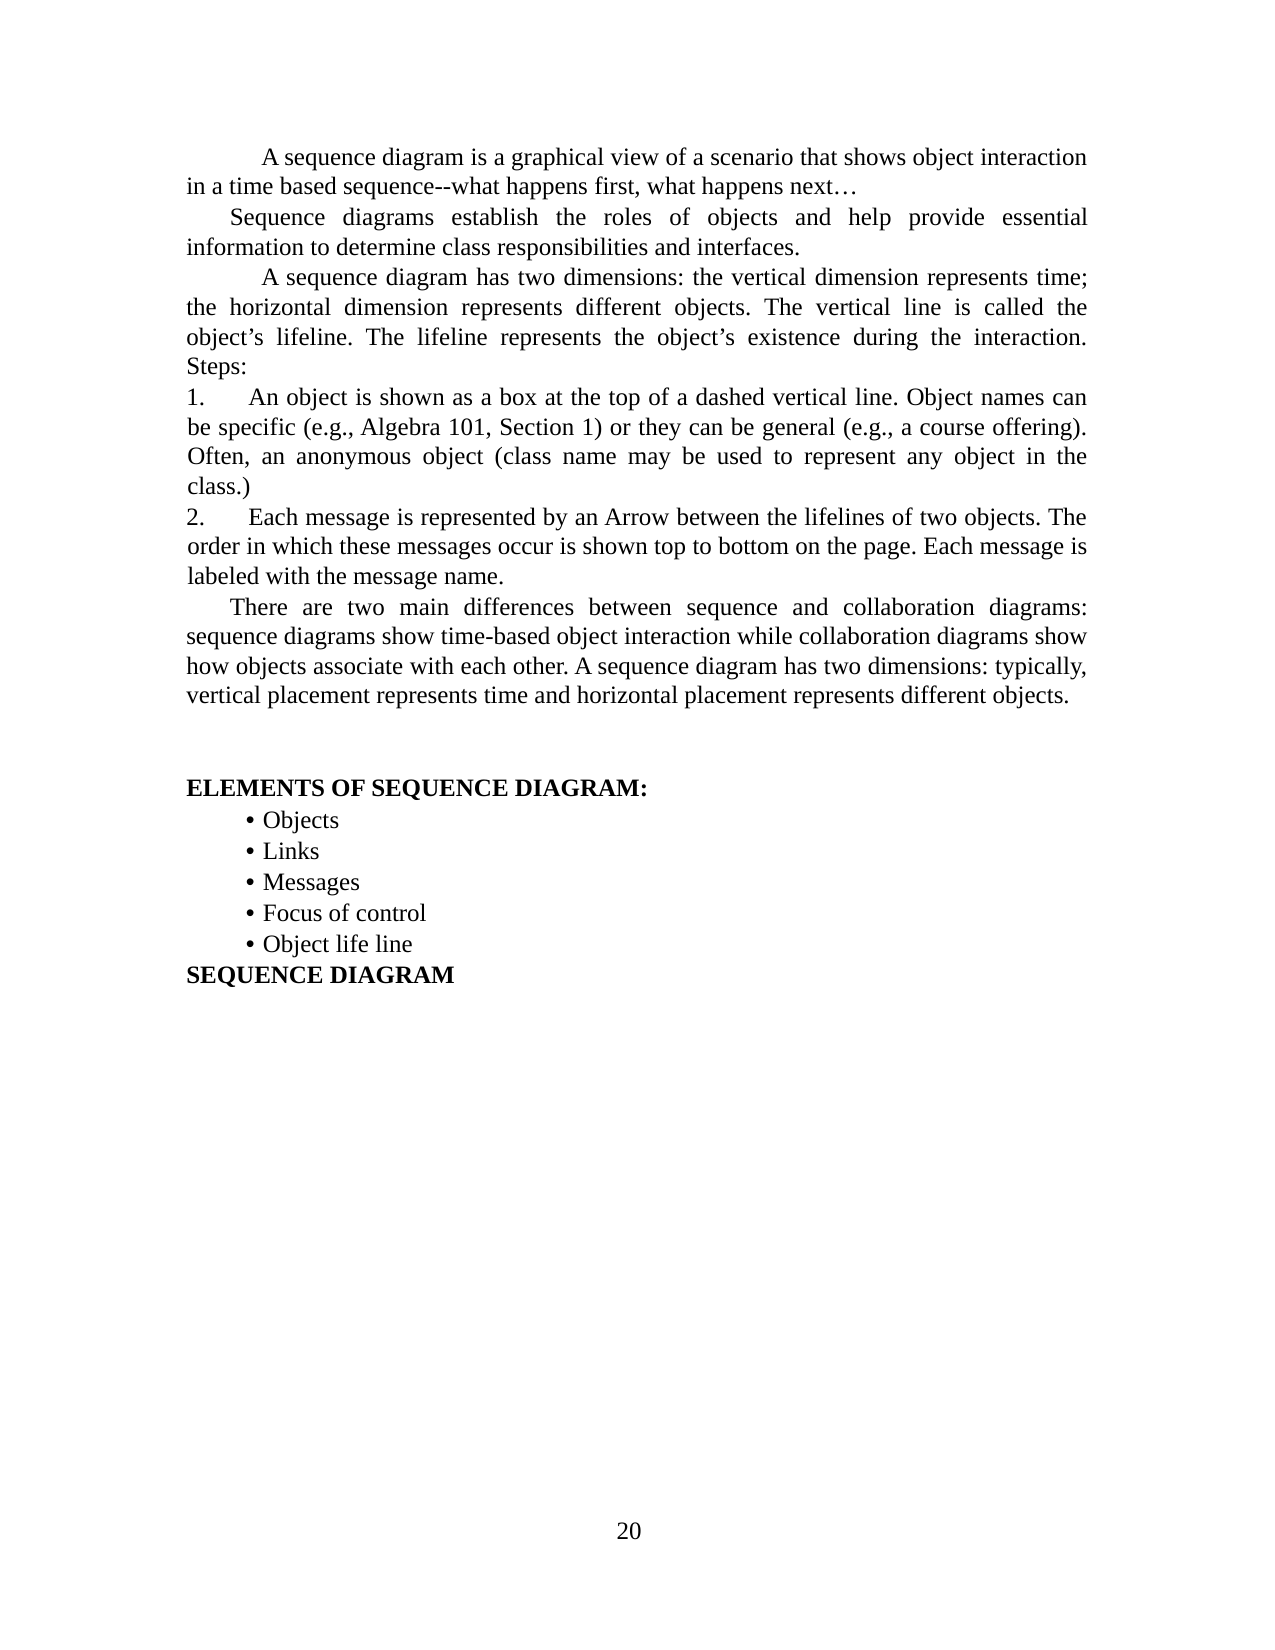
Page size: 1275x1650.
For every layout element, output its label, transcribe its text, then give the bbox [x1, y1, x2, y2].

list Links [246, 836, 1088, 865]
text A sequence diagram is a graphical view of a scenario that shows object interaction in a time based sequence--what happens first, what happens next… [186, 142, 1088, 200]
list Each message is represented by an Arrow between the lifelines of two objects. The order in which these messages occur is shown top to bottom on the page. Each message is labeled with the message name. [186, 502, 1088, 589]
text A sequence diagram has two dimensions: the vertical dimension represents time; the horizontal dimension represents different objects. The vertical line is called the object’s lifeline. The lifeline represents the object’s existence during the interaction. Steps: [186, 262, 1088, 380]
list Objects [246, 805, 1088, 834]
text Sequence diagrams establish the roles of objects and help provide essential information to determine class responsibilities and interfaces. [186, 202, 1088, 260]
text There are two main differences between sequence and collaboration diagrams: sequence diagrams show time-based object interaction while collaboration diagrams show how objects associate with each other. A sequence diagram has two dimensions: typically, vertical placement represents time and horizontal placement represents different objects. [186, 592, 1088, 709]
text SEQUENCE DIAGRAM [186, 960, 1246, 989]
text ELEMENTS OF SEQUENCE DIAGRAM: [186, 773, 1246, 802]
list An object is shown as a box at the top of a dashed vertical line. Object names can be specific (e.g., Algebra 101, Section 1) or they can be general (e.g., a course offering). Often, an anonymous object (class name may be used to represent any object in the class.) [186, 382, 1088, 499]
list Object life line [246, 929, 1088, 958]
list Focus of control [246, 898, 1088, 927]
list Messages [246, 867, 1088, 896]
